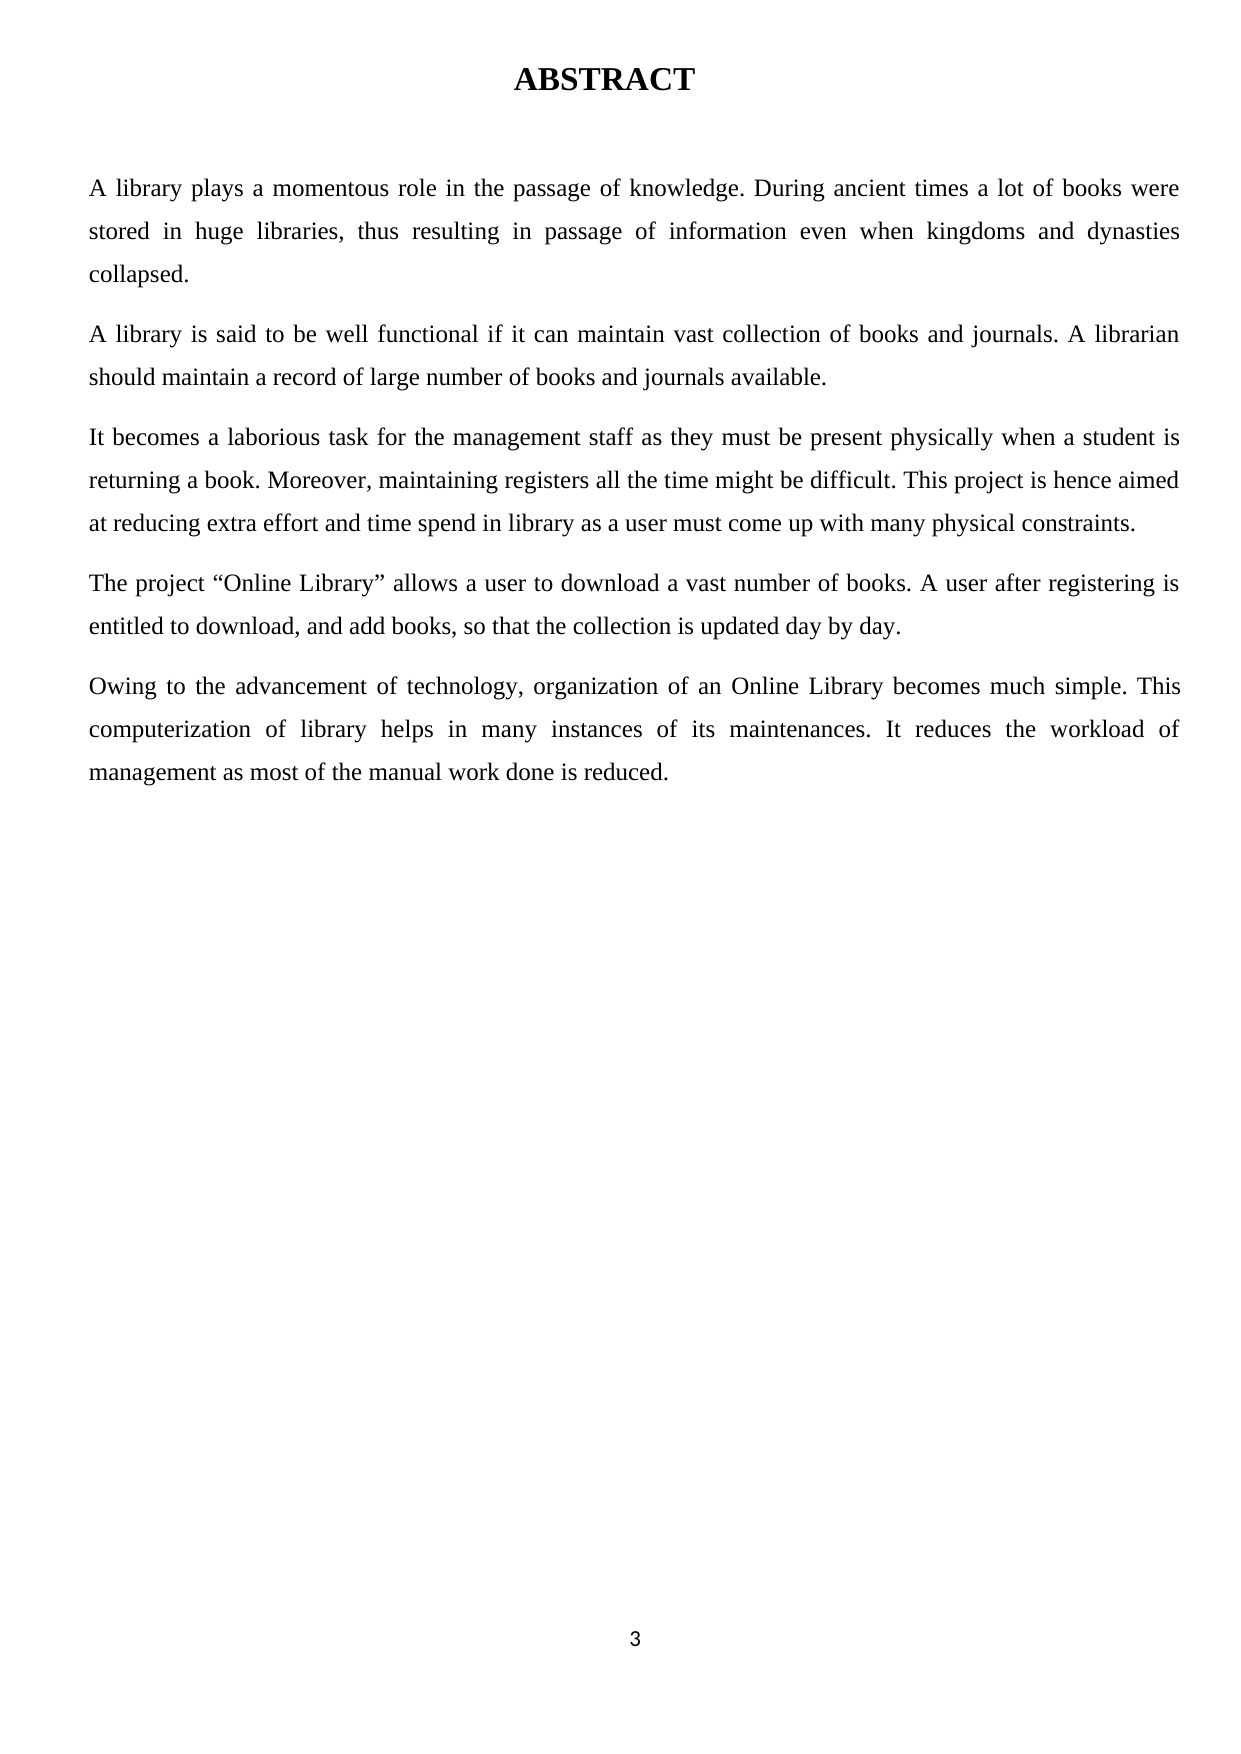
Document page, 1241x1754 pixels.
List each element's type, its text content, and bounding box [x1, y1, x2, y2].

text It becomes a laborious task for the management staff as they must be present physically when a student is returning a book. Moreover, maintaining registers all the time might be difficult. This project is hence aimed at reducing extra effort and time spend in library as a user must come up with many physical constraints. [89, 422, 1181, 537]
text A library plays a momentous role in the passage of knowledge. During ancient times a lot of books were stored in huge libraries, thus resulting in passage of information even when kingdoms and dynasties collapsed. [89, 173, 1181, 288]
text The project “Online Library” allows a user to download a vast number of books. A user after registering is entitled to download, and add books, so that the collection is updated day by day. [89, 568, 1181, 640]
text A library is said to be well functional if it can maintain vast collection of books and journals. A librarian should maintain a record of large number of books and journals available. [89, 319, 1181, 391]
text ABSTRACT [89, 59, 1181, 97]
text Owing to the advancement of technology, organization of an Online Library becomes much simple. This computerization of library helps in many instances of its maintenances. It reduces the workload of management as most of the manual work done is reduced. [89, 671, 1181, 786]
